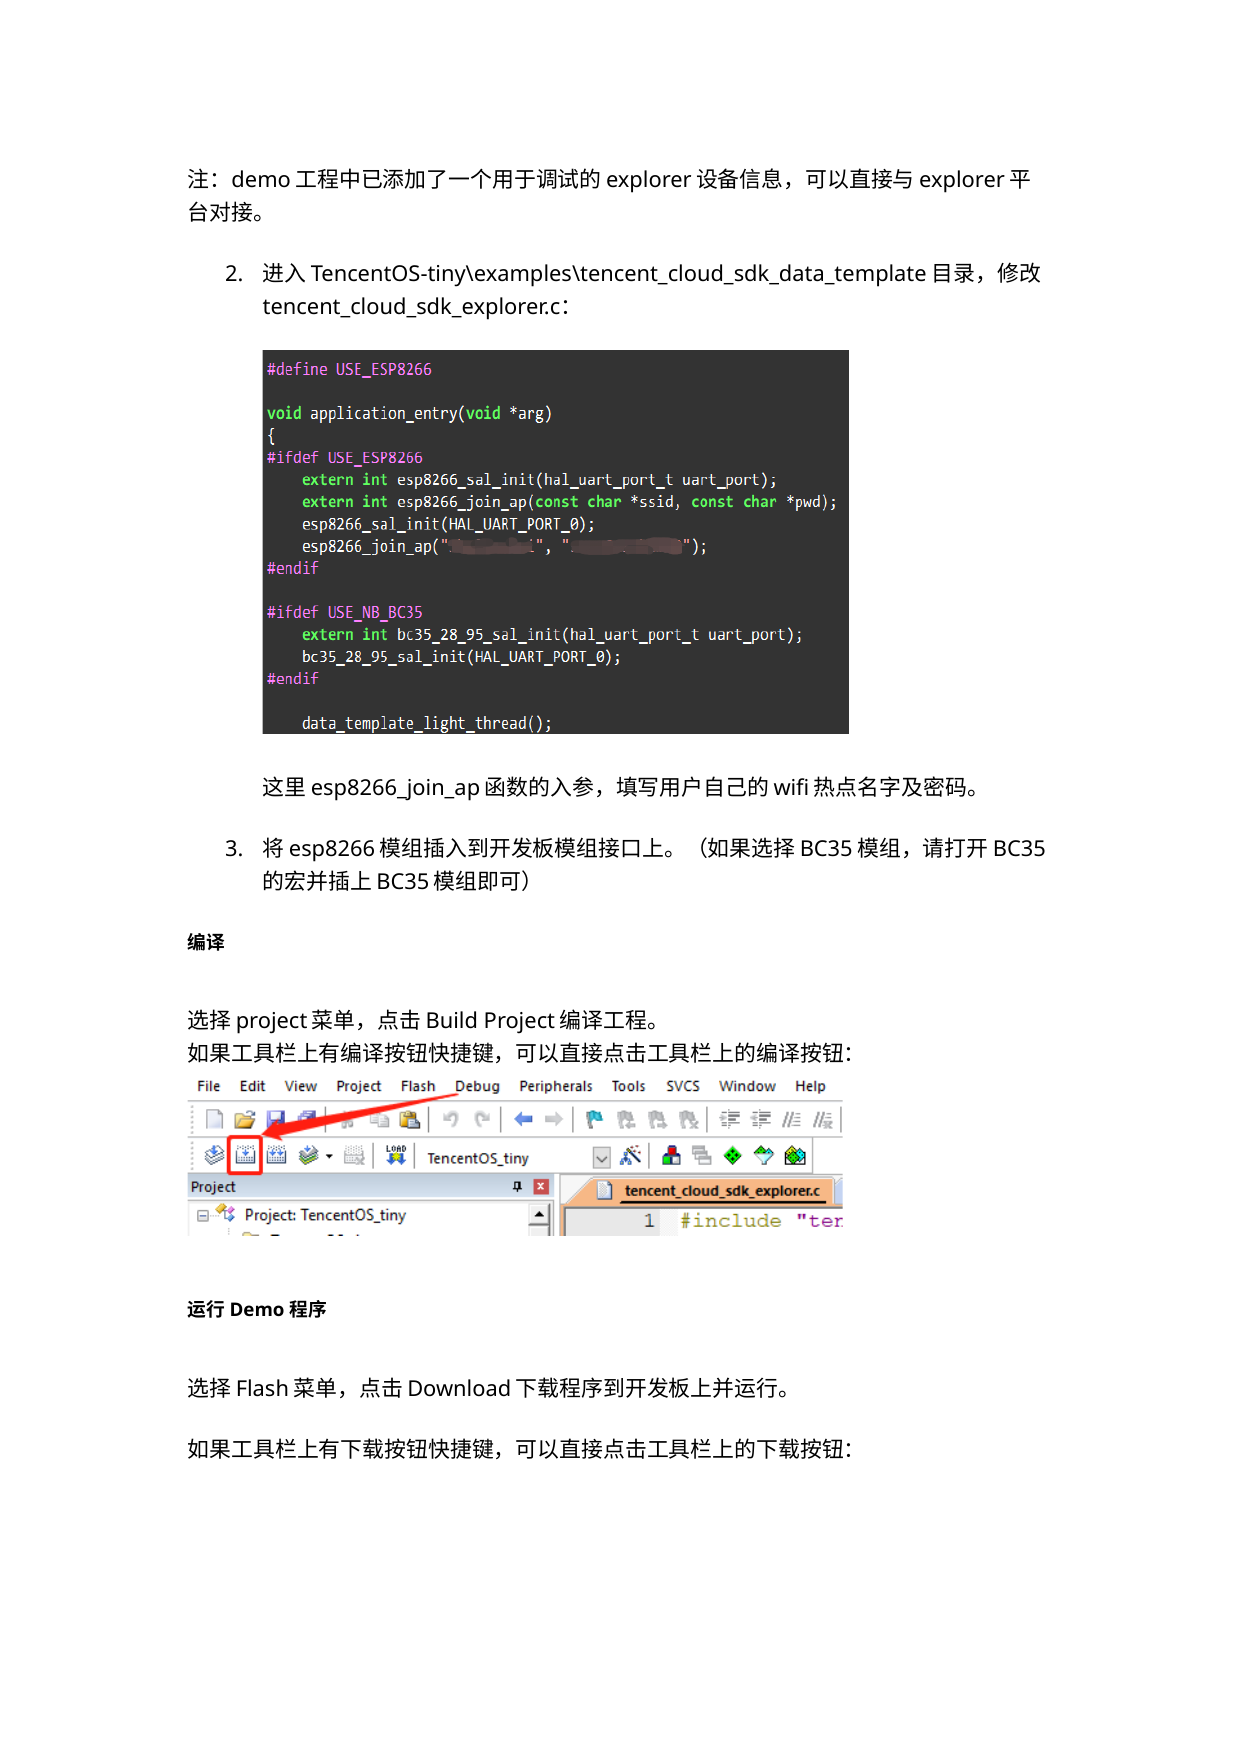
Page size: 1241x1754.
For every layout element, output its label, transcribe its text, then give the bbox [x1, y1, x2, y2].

text 如果工具栏上有编译按钮快捷键，可以直接点击工具栏上的编译按钮： [187, 1036, 1053, 1068]
text 选择project菜单，点击Build Project编译工程。 [187, 1003, 1053, 1036]
subtitle 编译 [187, 925, 1053, 958]
list 这里esp8266_join_ap函数的入参，填写用户自己的wifi热点名字及密码。 [262, 769, 1053, 802]
list 进入TencentOS-tiny\examples\tencent_cloud_sdk_data_template目录，修改tencent_cloud_sdk_explorer.c： [225, 256, 1053, 321]
picture [187, 1068, 843, 1236]
picture [262, 350, 849, 734]
subtitle 运行 Demo 程序 [187, 1292, 1053, 1325]
text 注：demo工程中已添加了一个用于调试的explorer设备信息，可以直接与explorer平台对接。 [187, 162, 1053, 227]
text 选择Flash菜单，点击Download下载程序到开发板上并运行。 [187, 1370, 1053, 1403]
list 将esp8266模组插入到开发板模组接口上。（如果选择BC35模组，请打开BC35的宏并插上BC35模组即可） [225, 831, 1053, 896]
text 如果工具栏上有下载按钮快捷键，可以直接点击工具栏上的下载按钮： [187, 1432, 1053, 1464]
